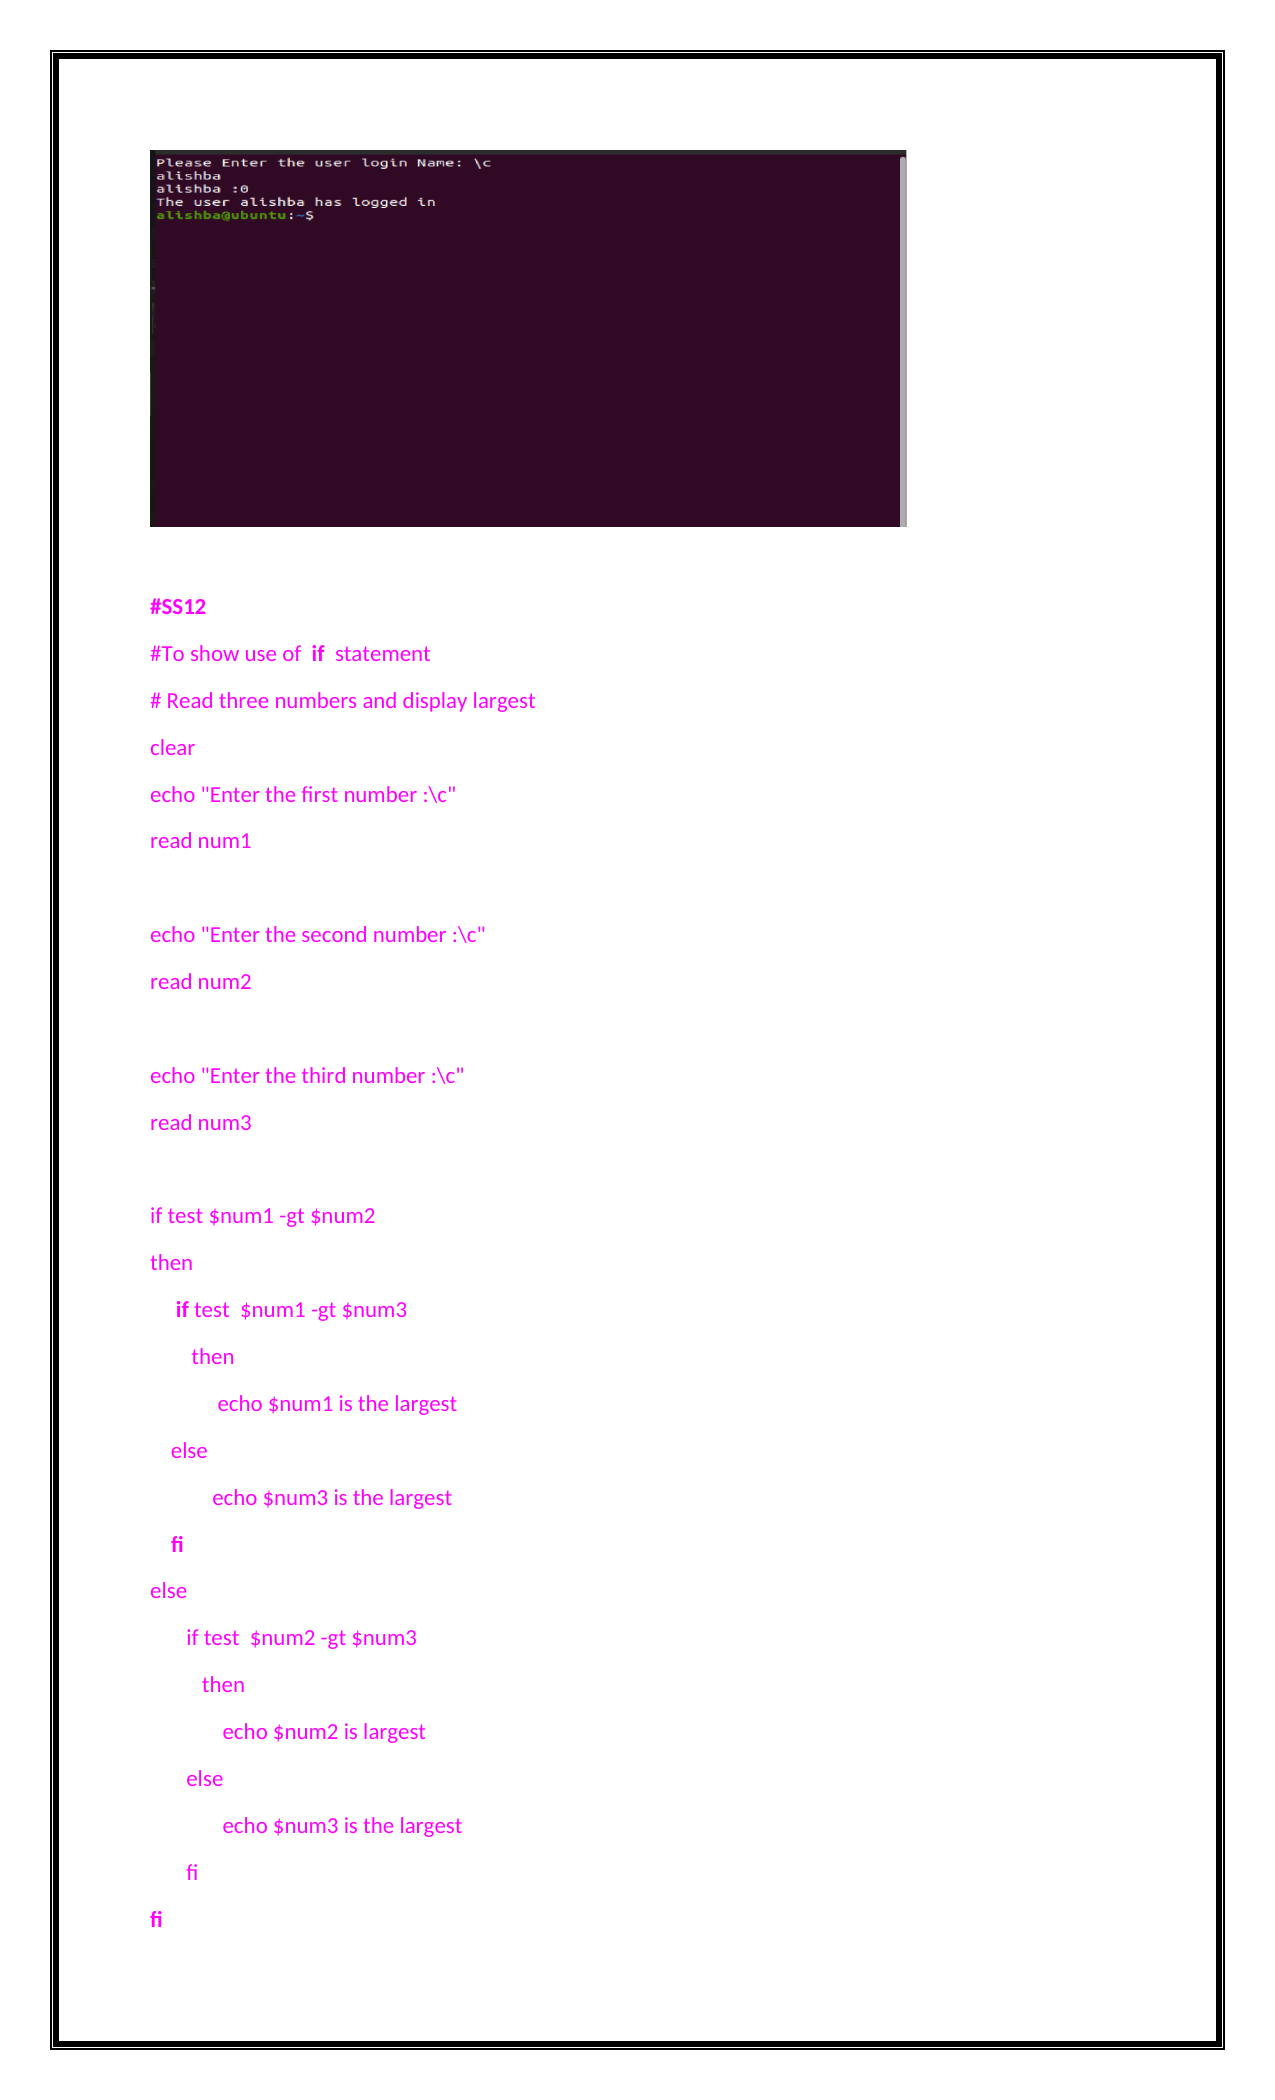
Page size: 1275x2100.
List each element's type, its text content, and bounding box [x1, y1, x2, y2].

text read num1 [150, 827, 1125, 855]
text clear [150, 733, 1125, 761]
text echo "Enter the third number :\c" [150, 1061, 1125, 1089]
text read num2 [150, 967, 1125, 995]
text echo $num2 is largest [150, 1717, 1125, 1745]
text #To show use of if statement [150, 639, 1125, 667]
text else [150, 1764, 1125, 1792]
text else [150, 1577, 1125, 1605]
text echo "Enter the first number :\c" [150, 780, 1125, 808]
text then [150, 1342, 1125, 1370]
text fi [150, 1530, 1125, 1558]
text echo $num1 is the largest [150, 1389, 1125, 1417]
text echo $num3 is the largest [150, 1483, 1125, 1511]
text echo $num3 is the largest [150, 1811, 1125, 1839]
text if test $num1 -gt $num3 [150, 1295, 1125, 1323]
text then [150, 1670, 1125, 1698]
text if test $num1 -gt $num2 [150, 1202, 1125, 1230]
text then [150, 1248, 1125, 1277]
text if test $num2 -gt $num3 [150, 1623, 1125, 1652]
picture [150, 150, 907, 527]
text read num3 [150, 1108, 1125, 1136]
text fi [150, 1858, 1125, 1886]
text fi [150, 1905, 1125, 1933]
text #SS12 [150, 592, 1125, 620]
text # Read three numbers and display largest [150, 686, 1125, 714]
text echo "Enter the second number :\c" [150, 920, 1125, 948]
text else [150, 1436, 1125, 1464]
